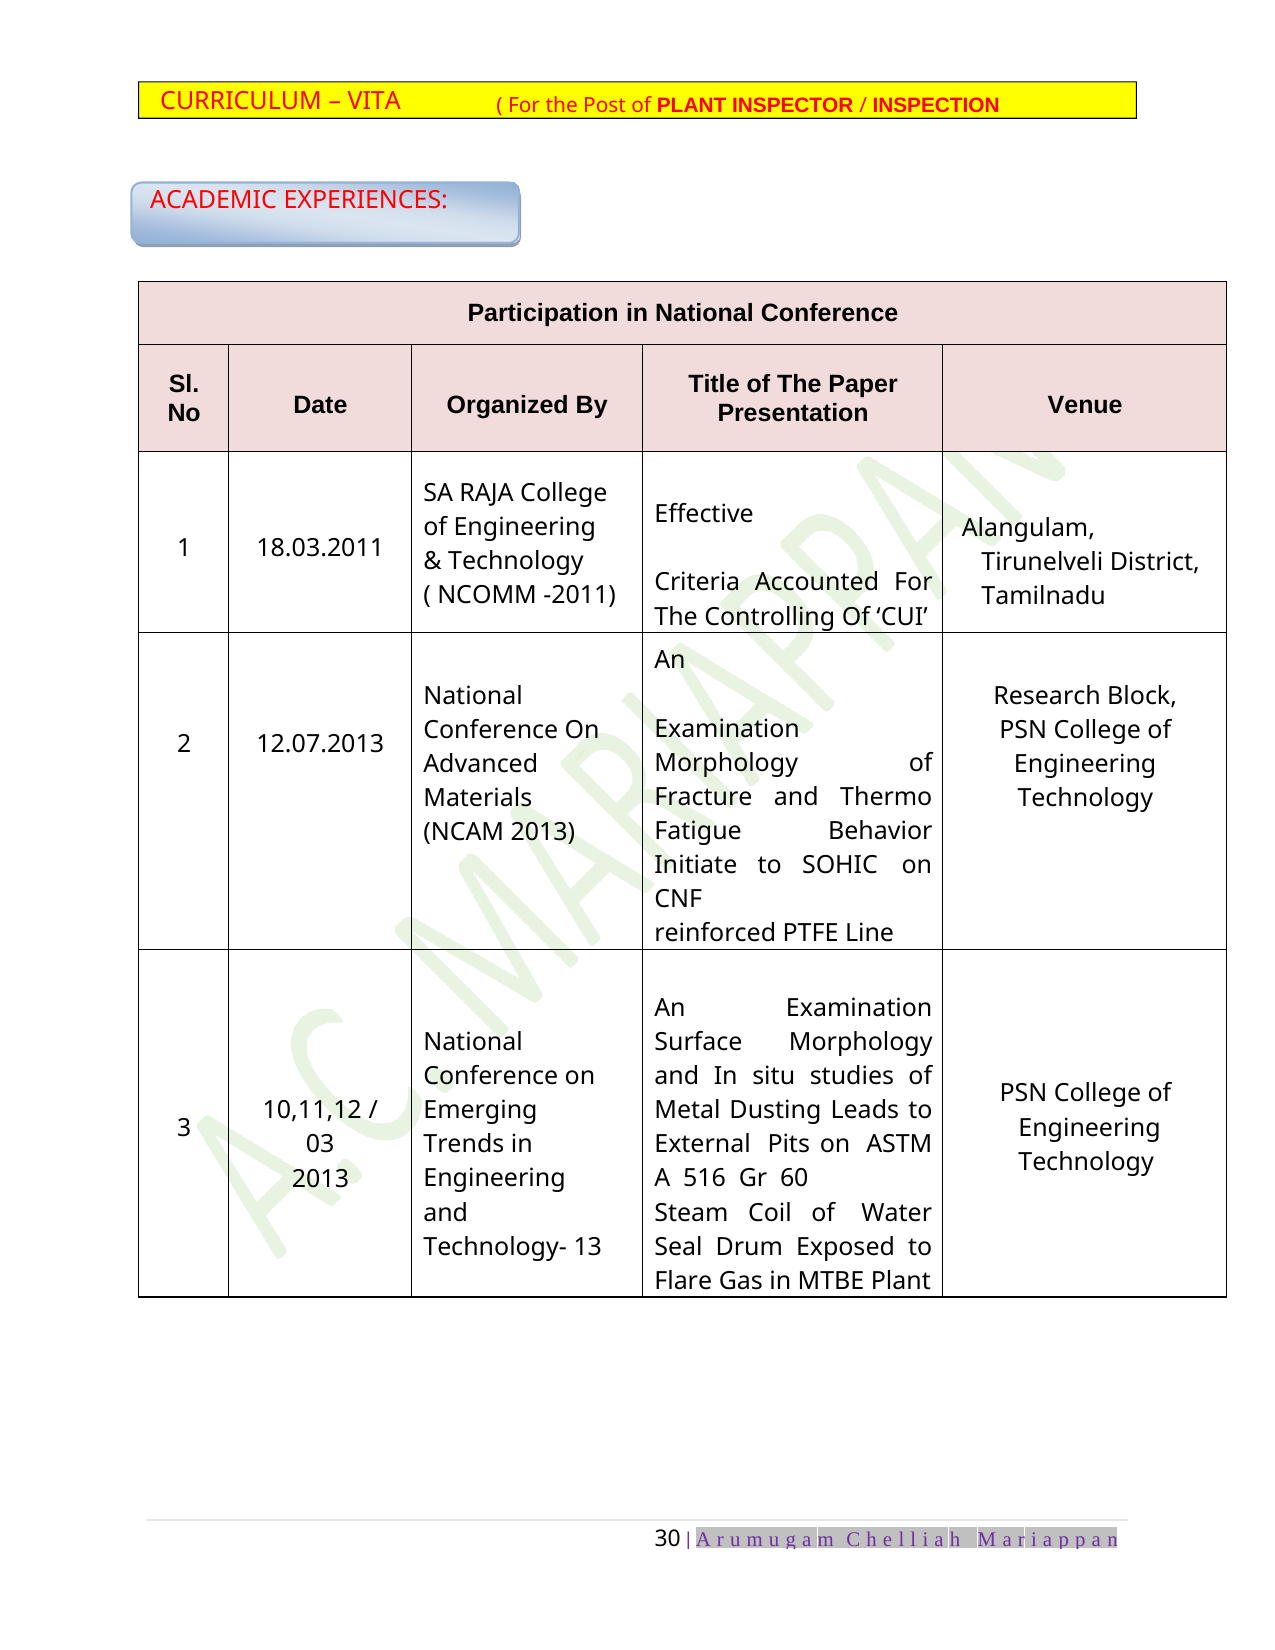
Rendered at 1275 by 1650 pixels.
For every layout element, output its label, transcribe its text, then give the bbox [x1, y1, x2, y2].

table_cell An Examination Morphology of Fracture and Thermo Fatigue Behavior Initiate to SOHIC on CNF reinforced PTFE Line [643, 633, 942, 949]
table_cell Organized By [412, 345, 642, 451]
table_cell 18.03.2011 [229, 452, 411, 632]
picture [133, 184, 517, 241]
table_cell Venue [943, 345, 1226, 451]
table_cell 10,11,12 / 03 2013 [229, 950, 411, 1296]
table_cell Title of The Paper Presentation [643, 345, 942, 451]
table_cell 3 [139, 950, 228, 1296]
table_cell An Examination Surface Morphology and In situ studies of Metal Dusting Leads to External Pits on ASTM A 516 Gr 60 Steam Coil of Water Seal Drum Exposed to Flare Gas in MTBE Plant [643, 950, 942, 1296]
table_cell SA RAJA College of Engineering & Technology ( NCOMM -2011) [412, 452, 642, 632]
table_cell National Conference on Emerging Trends in Engineering and Technology- 13 [412, 950, 642, 1296]
table_cell 1 [139, 452, 228, 632]
table_cell Effective Criteria Accounted For The Controlling Of ‘CUI’ [643, 452, 942, 632]
table_cell National Conference On Advanced Materials (NCAM 2013) [412, 633, 642, 949]
table_cell Alangulam, Tirunelveli District, Tamilnadu [943, 452, 1226, 632]
table_cell Date [229, 345, 411, 451]
table_cell Sl. No [139, 345, 228, 451]
table_cell Research Block, PSN College of Engineering Technology [943, 633, 1226, 949]
table_cell PSN College of Engineering Technology [943, 950, 1226, 1296]
table_header Participation in National Conference [139, 282, 1226, 344]
table_cell 2 [139, 633, 228, 949]
table_cell 12.07.2013 [229, 633, 411, 949]
